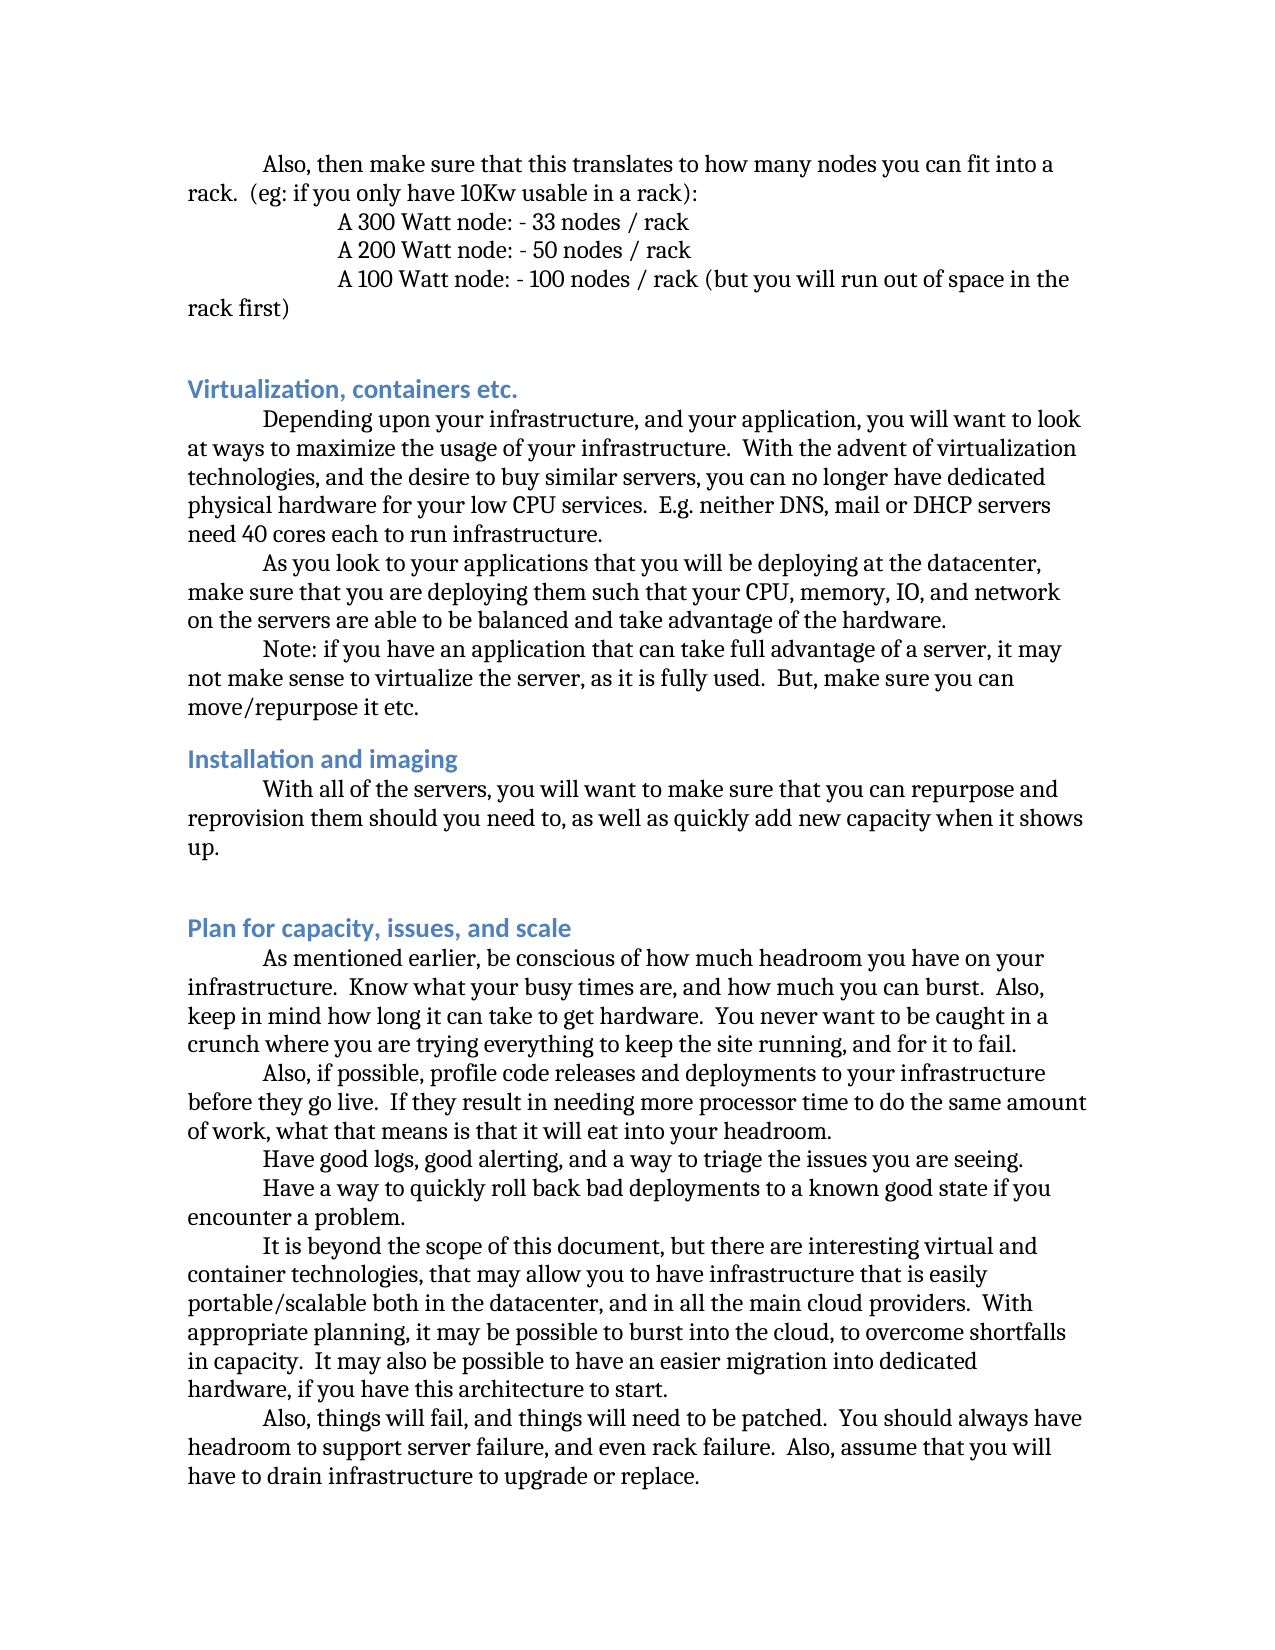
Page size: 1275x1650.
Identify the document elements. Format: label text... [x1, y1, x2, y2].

text With all of the servers, you will want to make sure that you can repurpose and reprovision them should you need to, as well as quickly add new capacity when it shows up. [187, 775, 1087, 861]
text As you look to your applications that you will be deploying at the datacenter, make sure that you are deploying them such that your CPU, memory, IO, and network on the servers are able to be balanced and take advantage of the hardware. [187, 549, 1087, 635]
text Also, if possible, profile code releases and deployments to your infrastructure before they go live. If they result in needing more processor time to do the same amount of work, what that means is that it will eat into your headroom. [187, 1059, 1087, 1145]
text A 300 Watt node: - 33 nodes / rack [187, 207, 1087, 236]
text A 200 Watt node: - 50 nodes / rack [187, 236, 1087, 265]
text Have a way to quickly roll back bad deployments to a known good state if you encounter a problem. [187, 1174, 1087, 1232]
text Also, then make sure that this translates to how many nodes you can fit into a rack. (eg: if you only have 10Kw usable in a rack): [187, 150, 1087, 207]
text Note: if you have an application that can take full advantage of a server, it may not make sense to virtualize the server, as it is fully used. But, make sure you can move/repurpose it etc. [187, 635, 1087, 721]
subtitle Plan for capacity, issues, and scale [187, 911, 1087, 944]
subtitle Installation and imaging [187, 742, 1087, 775]
text As mentioned earlier, be conscious of how much headroom you have on your infrastructure. Know what your busy times are, and how much you can burst. Also, keep in mind how long it can take to get hardware. You never want to be caught in a crunch where you are trying everything to keep the site running, and for it to fail. [187, 944, 1087, 1059]
text A 100 Watt node: - 100 nodes / rack (but you will run out of space in the rack first) [187, 265, 1087, 322]
text Depending upon your infrastructure, and your application, you will want to look at ways to maximize the usage of your infrastructure. With the advent of virtualization technologies, and the desire to buy similar servers, you can no longer have dedicated physical hardware for your low CPU services. E.g. neither DNS, mail or DHCP servers need 40 cores each to run infrastructure. [187, 405, 1087, 549]
text Have good logs, good alerting, and a way to triage the issues you are seeing. [187, 1145, 1087, 1174]
text It is beyond the scope of this document, but there are interesting virtual and container technologies, that may allow you to have infrastructure that is easily portable/scalable both in the datacenter, and in all the main cloud providers. With appropriate planning, it may be possible to burst into the cloud, to overcome shortfalls in capacity. It may also be possible to have an easier migration into dedicated hardware, if you have this architecture to start. [187, 1232, 1087, 1404]
subtitle Virtualization, containers etc. [187, 372, 1087, 405]
text Also, things will fail, and things will need to be patched. You should always have headroom to support server failure, and even rack failure. Also, assume that you will have to drain infrastructure to upgrade or replace. [187, 1404, 1087, 1490]
